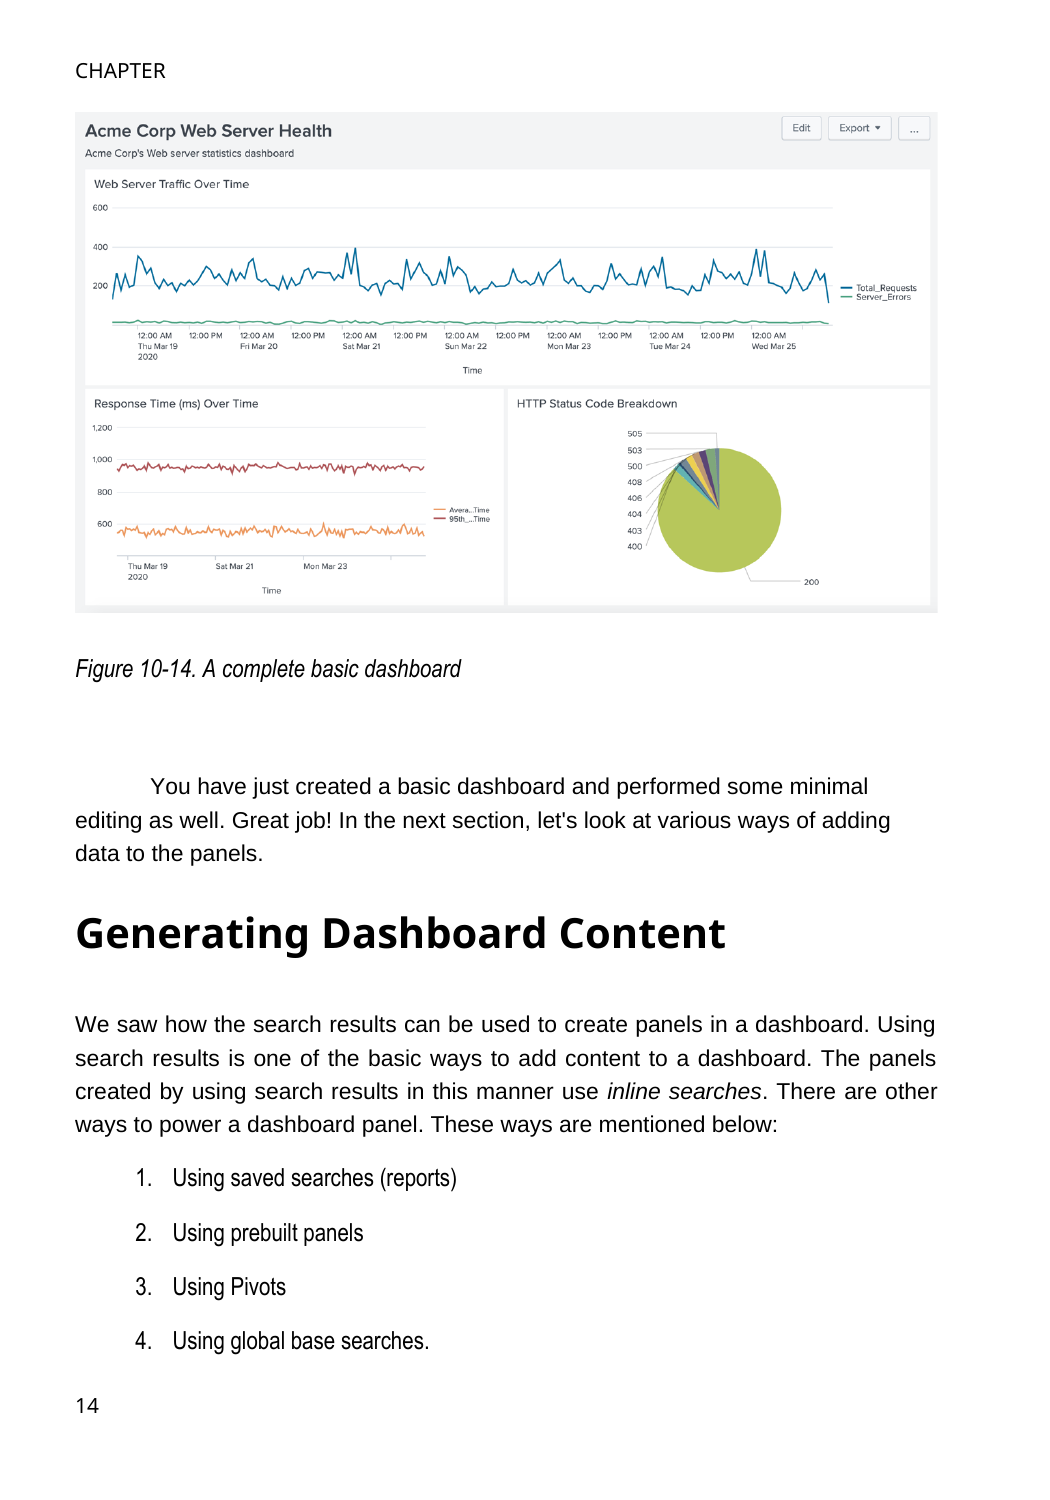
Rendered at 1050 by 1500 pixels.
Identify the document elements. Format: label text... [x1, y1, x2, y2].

list Using prebuilt panels [135, 1213, 818, 1246]
list Using global base searches. [135, 1321, 818, 1354]
text Figure 10-14. A complete basic dashboard [75, 654, 937, 683]
picture [75, 112, 938, 613]
subtitle Generating Dashboard Content [75, 904, 937, 961]
text We saw how the search results can be used to create panels in a dashboard. Using search results is one of the basic ways to add content to a dashboard. The panels created by using search results in this manner use inline searches. There are other ways to power a dashboard panel. These ways are mentioned below: [75, 1004, 937, 1138]
list Using saved searches (reports) [135, 1159, 818, 1192]
text You have just created a basic dashboard and performed some minimal editing as well. Great job! In the next section, let's look at various ways of adding data to the panels. [75, 766, 937, 866]
list Using Pivots [135, 1267, 818, 1300]
